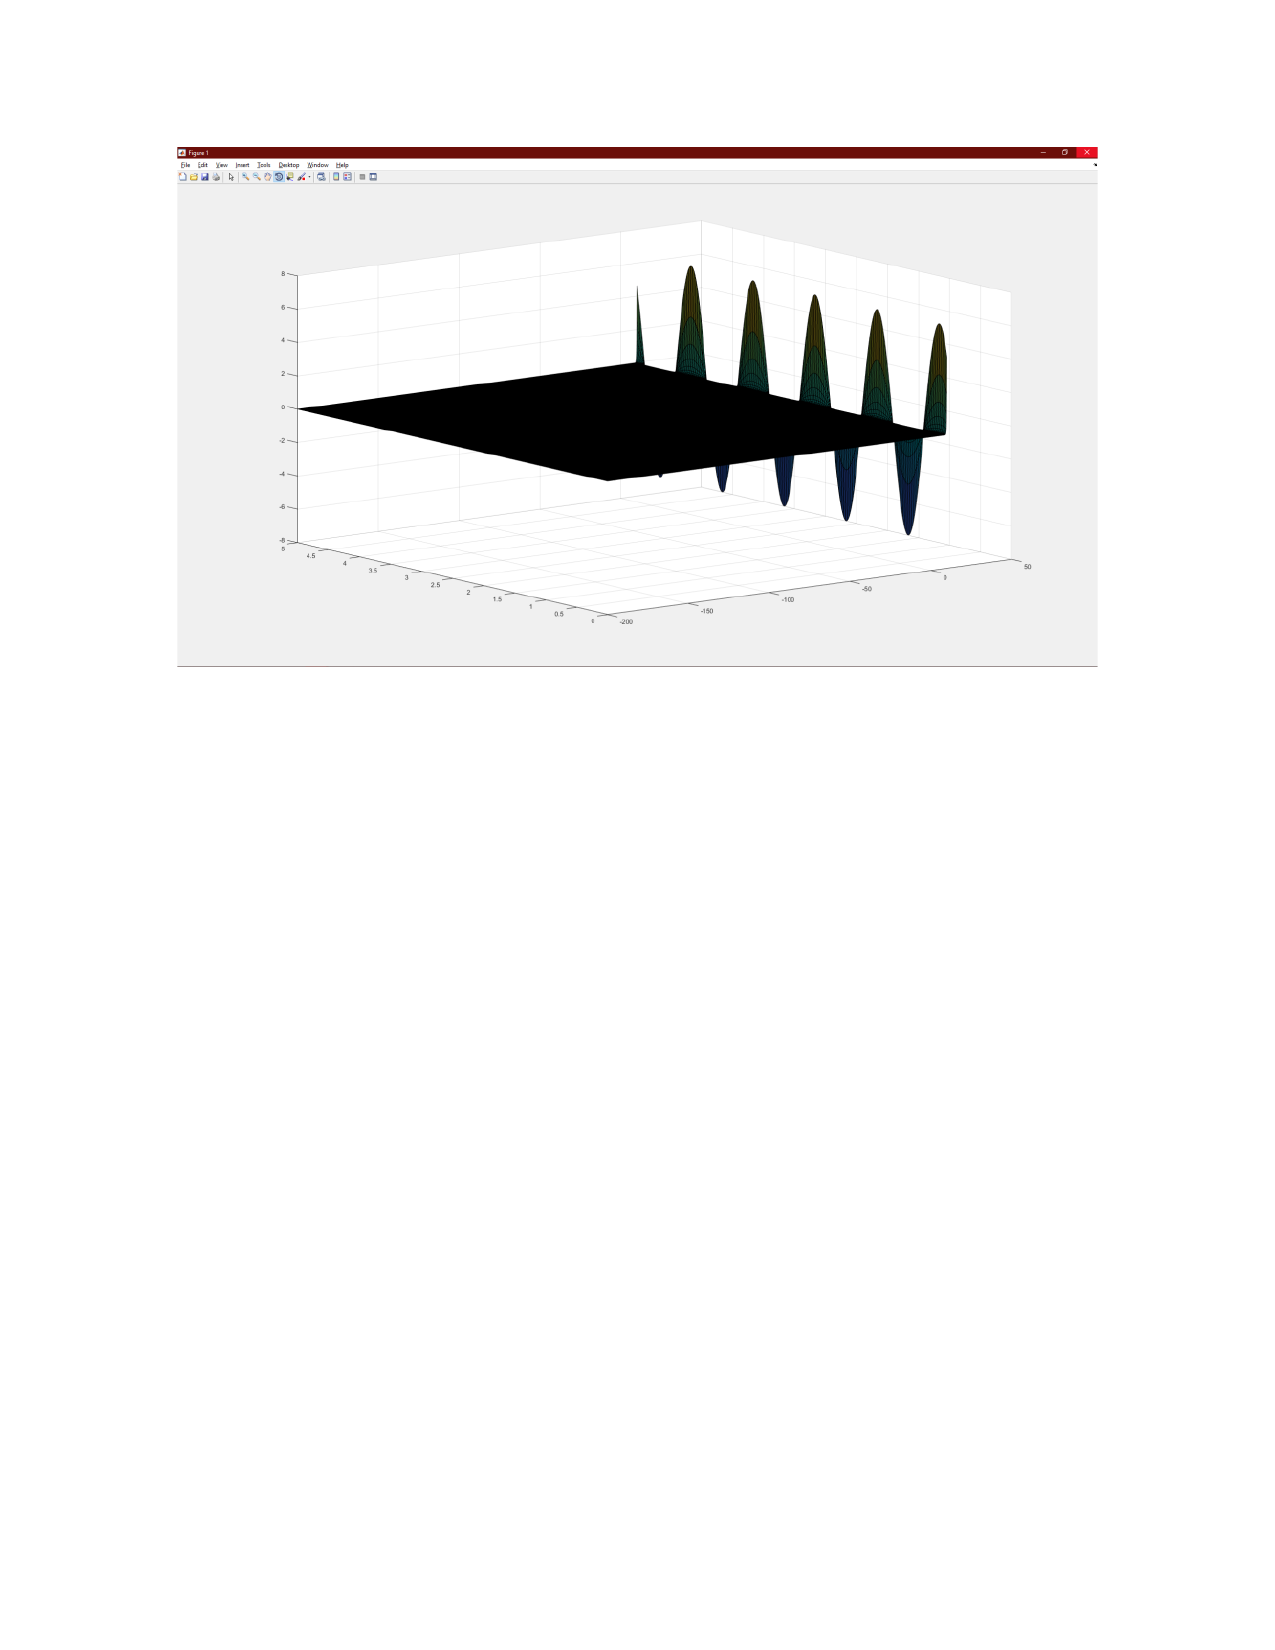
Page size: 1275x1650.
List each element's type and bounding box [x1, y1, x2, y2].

picture [177, 147, 1098, 667]
